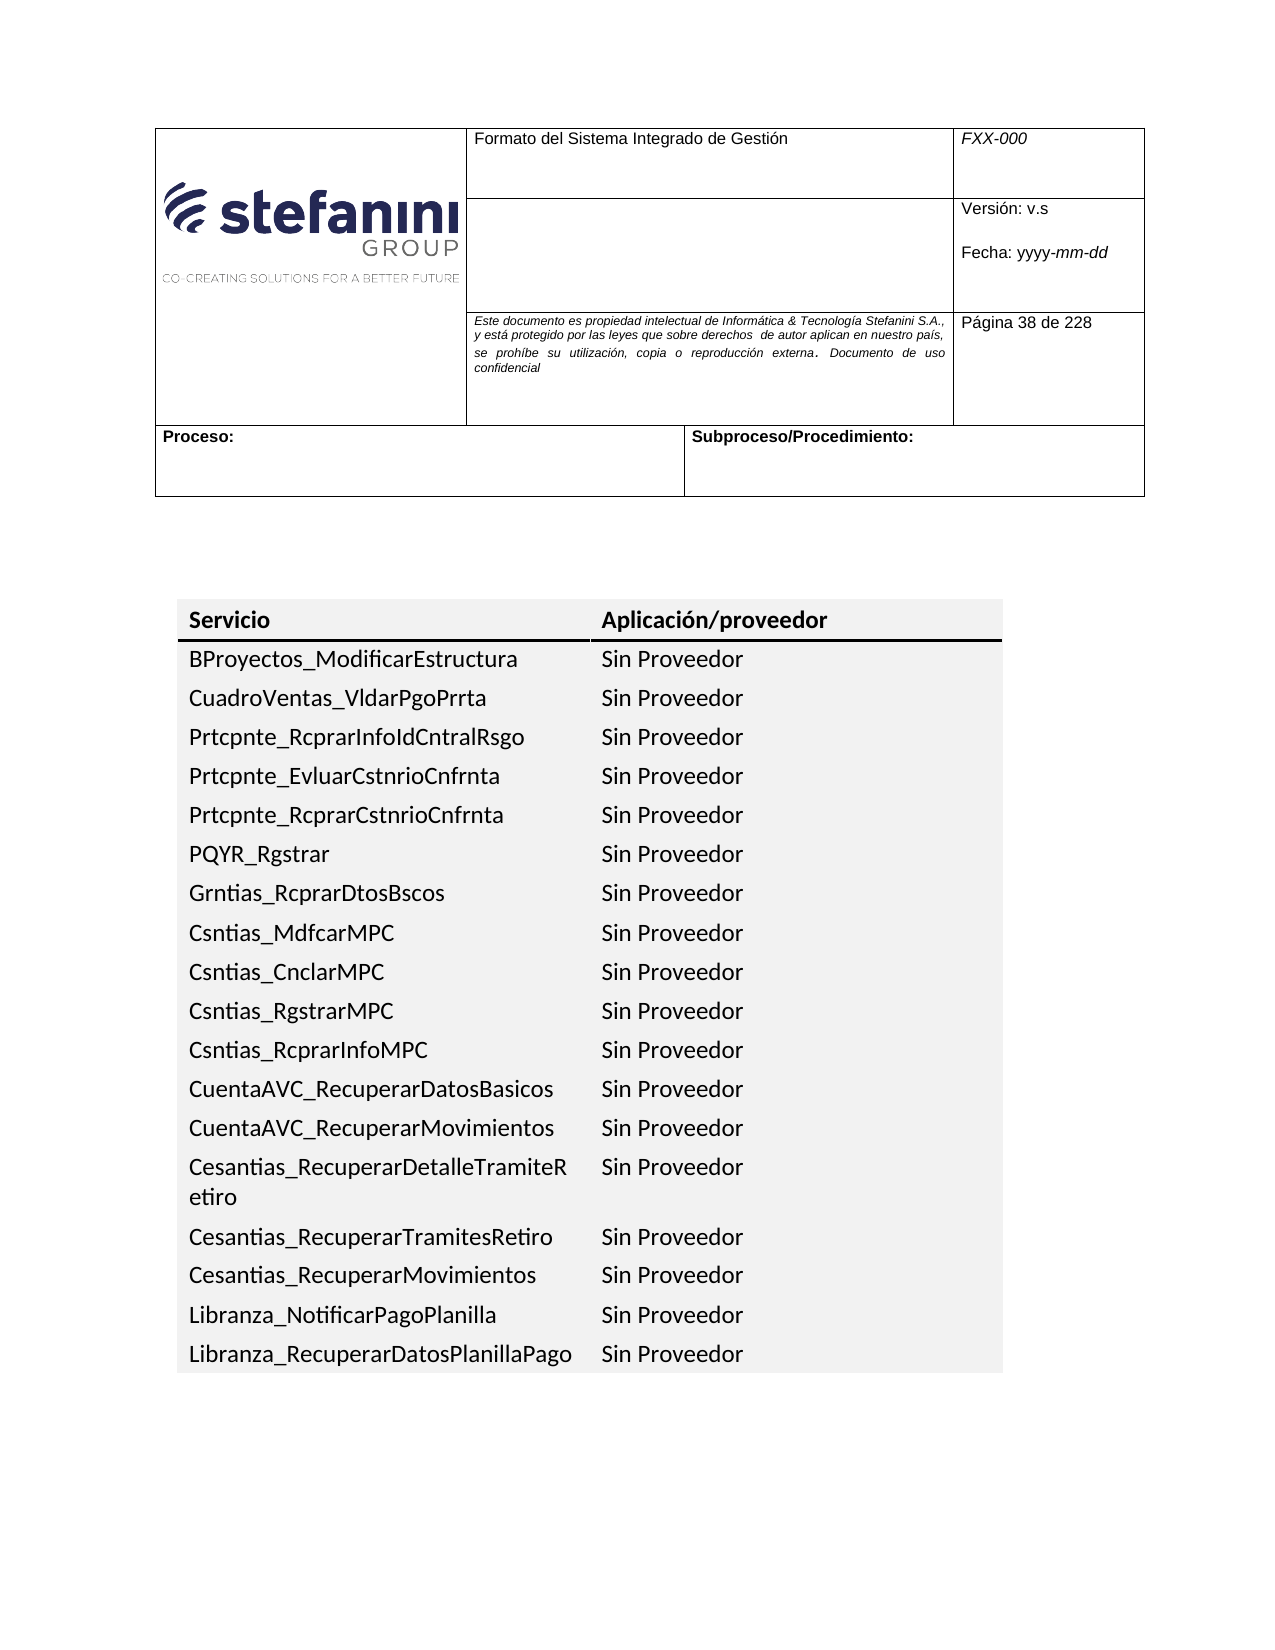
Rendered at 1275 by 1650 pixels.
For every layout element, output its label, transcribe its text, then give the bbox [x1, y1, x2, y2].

table_cell Sin Proveedor [591, 1108, 1002, 1146]
table_cell Sin Proveedor [591, 1147, 1002, 1216]
table_cell Libranza_NotificarPagoPlanilla [178, 1295, 590, 1333]
table_cell Sin Proveedor [591, 835, 1002, 873]
table_cell CuentaAVC_RecuperarMovimientos [178, 1108, 590, 1146]
picture [162, 182, 460, 286]
table_cell CuentaAVC_RecuperarDatosBasicos [178, 1069, 590, 1107]
table_cell Csntias_CnclarMPC [178, 952, 590, 990]
table_cell Sin Proveedor [591, 1217, 1002, 1255]
table_cell Cesantias_RecuperarMovimientos [178, 1256, 590, 1294]
table_cell Sin Proveedor [591, 796, 1002, 834]
table_cell Sin Proveedor [591, 642, 1002, 677]
table_cell Sin Proveedor [591, 679, 1002, 717]
table_cell Sin Proveedor [591, 757, 1002, 795]
table_cell Cesantias_RecuperarTramitesRetiro [178, 1217, 590, 1255]
table_cell PQYR_Rgstrar [178, 835, 590, 873]
table_cell Sin Proveedor [591, 913, 1002, 951]
table_cell Sin Proveedor [591, 991, 1002, 1029]
table_cell Csntias_RgstrarMPC [178, 991, 590, 1029]
table_cell BProyectos_ModificarEstructura [178, 642, 590, 677]
table_cell Libranza_RecuperarDatosPlanillaPago [178, 1334, 590, 1372]
table_header Aplicación/proveedor [591, 600, 1002, 638]
table_cell Prtcpnte_RcprarInfoIdCntralRsgo [178, 718, 590, 756]
table_cell Prtcpnte_EvluarCstnrioCnfrnta [178, 757, 590, 795]
table_header Servicio [178, 600, 590, 638]
table_cell Sin Proveedor [591, 1069, 1002, 1107]
table_cell CuadroVentas_VldarPgoPrrta [178, 679, 590, 717]
table_cell Sin Proveedor [591, 874, 1002, 912]
table_cell Sin Proveedor [591, 1334, 1002, 1372]
table_cell Grntias_RcprarDtosBscos [178, 874, 590, 912]
table_cell Csntias_RcprarInfoMPC [178, 1030, 590, 1068]
table_cell Csntias_MdfcarMPC [178, 913, 590, 951]
table_cell Sin Proveedor [591, 952, 1002, 990]
table_cell Sin Proveedor [591, 1295, 1002, 1333]
table_cell Sin Proveedor [591, 1030, 1002, 1068]
table_cell Prtcpnte_RcprarCstnrioCnfrnta [178, 796, 590, 834]
table_cell Cesantias_RecuperarDetalleTramiteRetiro [178, 1147, 590, 1216]
table_cell Sin Proveedor [591, 1256, 1002, 1294]
table_cell Sin Proveedor [591, 718, 1002, 756]
